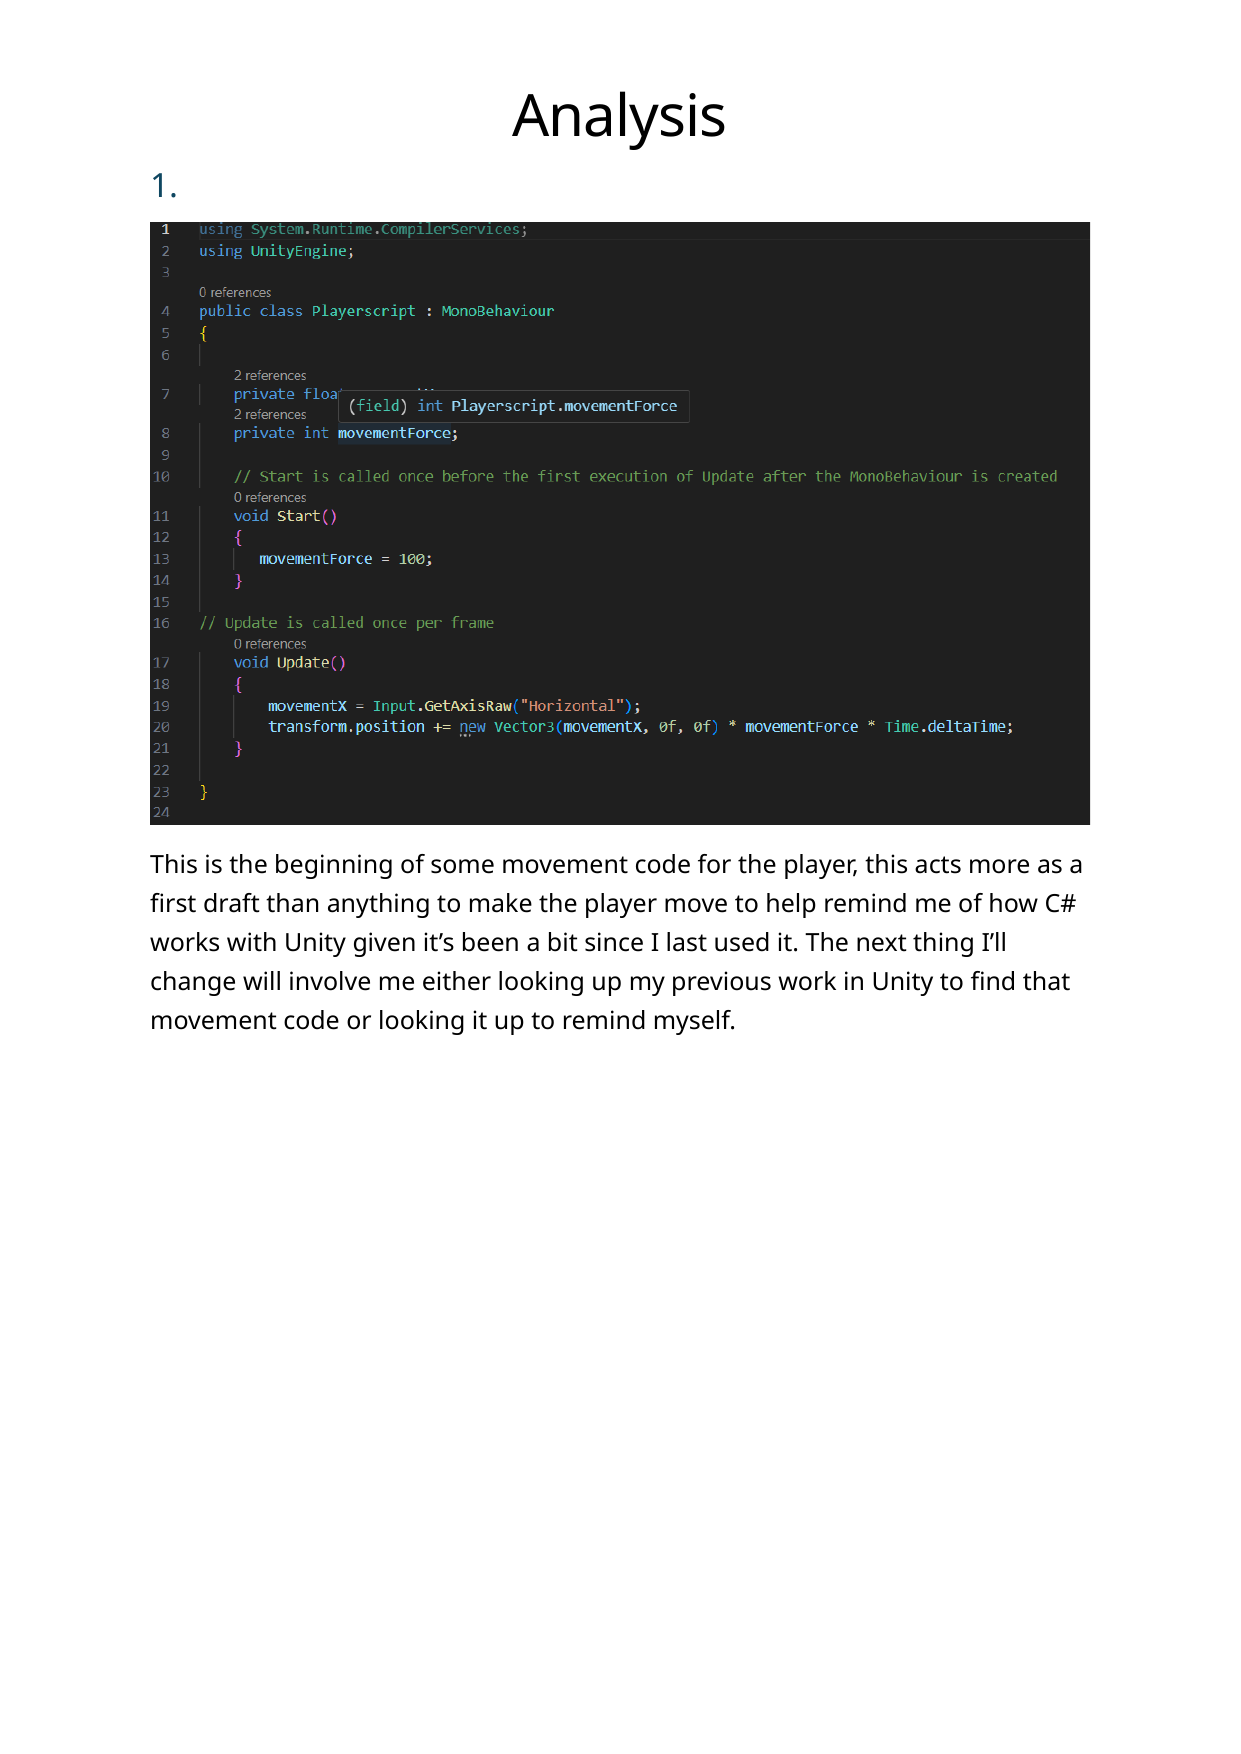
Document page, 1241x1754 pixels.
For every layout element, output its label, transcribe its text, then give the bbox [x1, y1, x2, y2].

text This is the beginning of some movement code for the player, this acts more as a first draft than anything to make the player move to help remind me of how C# works with Unity given it’s been a bit since I last used it. The next thing I’ll change will involve me either looking up my previous work in Unity to find that movement code or looking it up to remind myself. [150, 846, 1090, 1037]
picture [150, 222, 1091, 825]
subtitle 1. [150, 162, 1090, 207]
